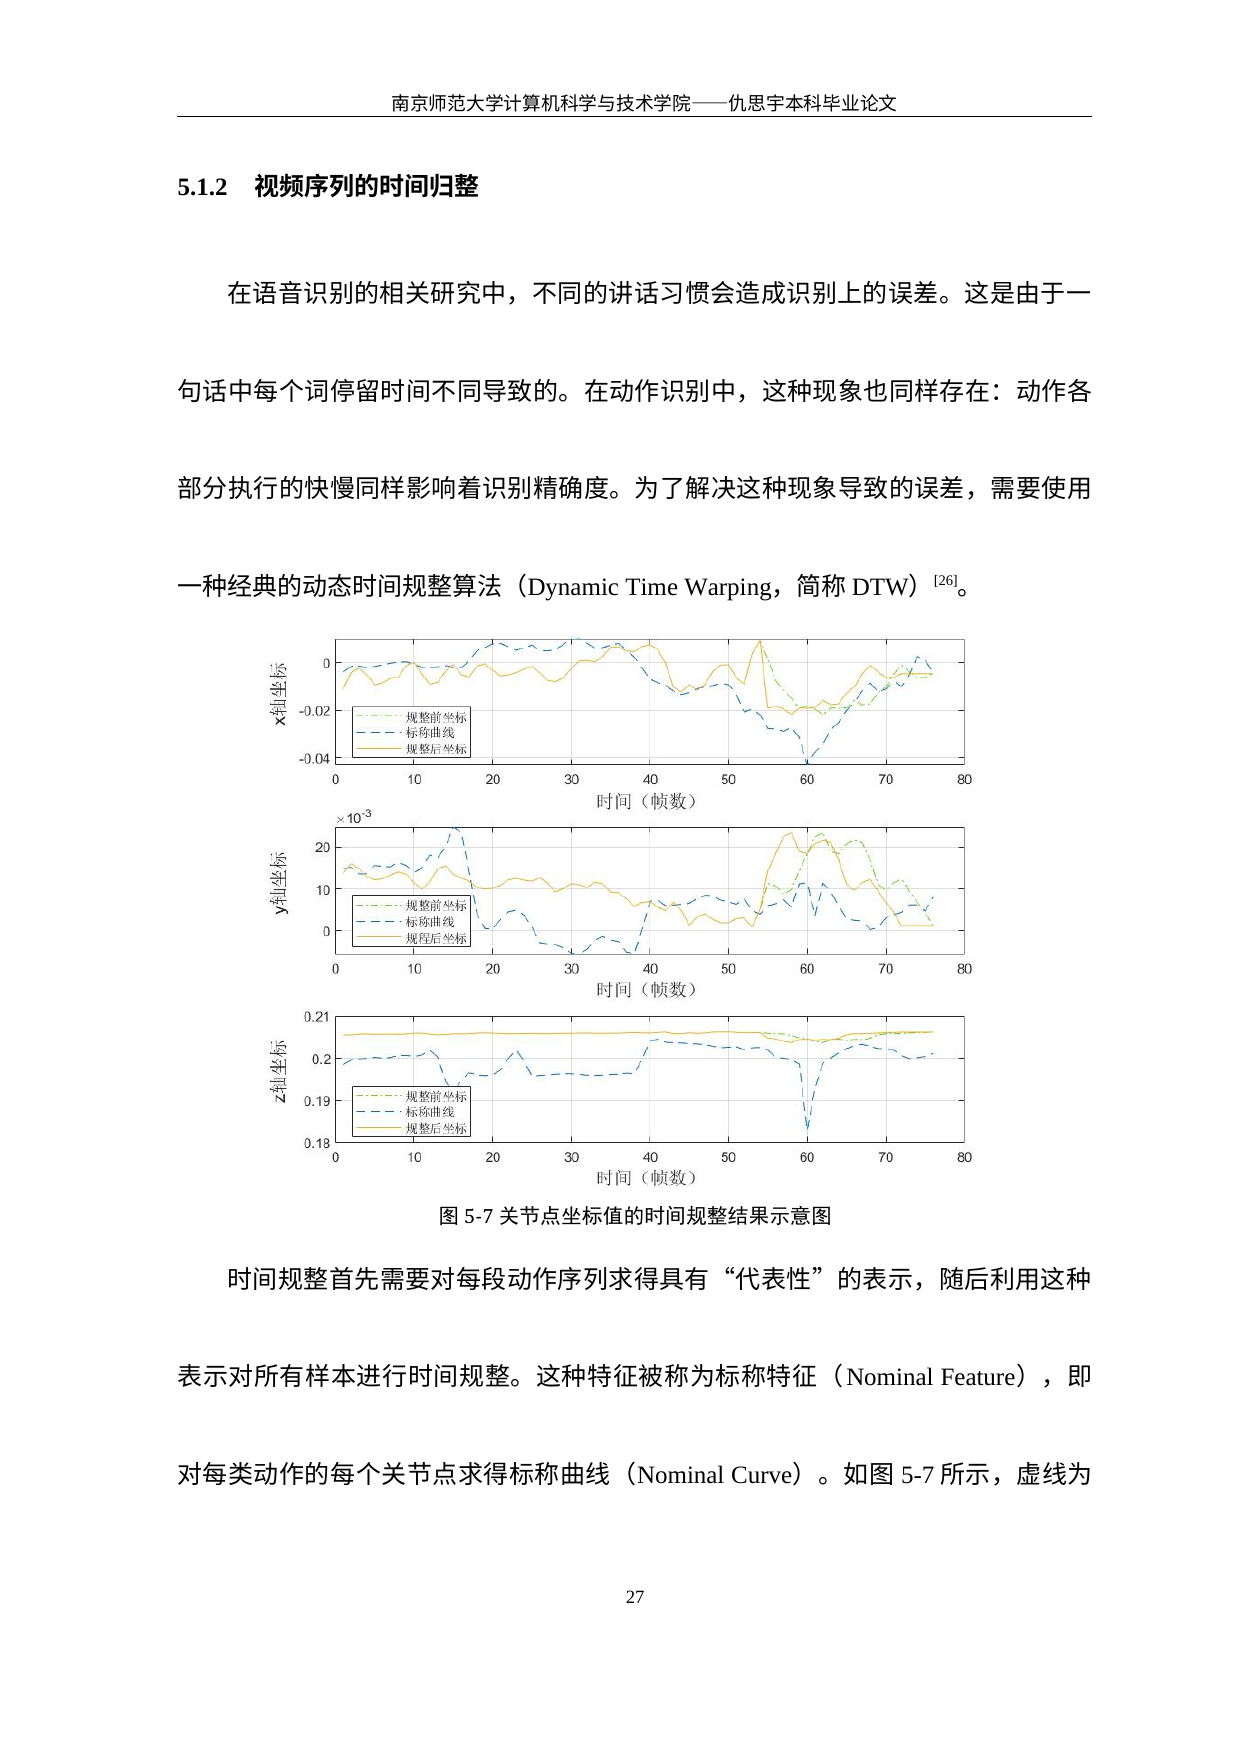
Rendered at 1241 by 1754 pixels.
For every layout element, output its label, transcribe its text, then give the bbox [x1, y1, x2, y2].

picture [229, 635, 1041, 1188]
subtitle 视频序列的时间归整 [177, 152, 1092, 217]
text 在语音识别的相关研究中，不同的讲话习惯会造成识别上的误差。这是由于一句话中每个词停留时间不同导致的。在动作识别中，这种现象也同样存在：动作各部分执行的快慢同样影响着识别精确度。为了解决这种现象导致的误差，需要使用一种经典的动态时间规整算法（Dynamic Time Warping，简称DTW）[26]。 [177, 259, 1092, 617]
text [177, 1245, 1092, 1505]
